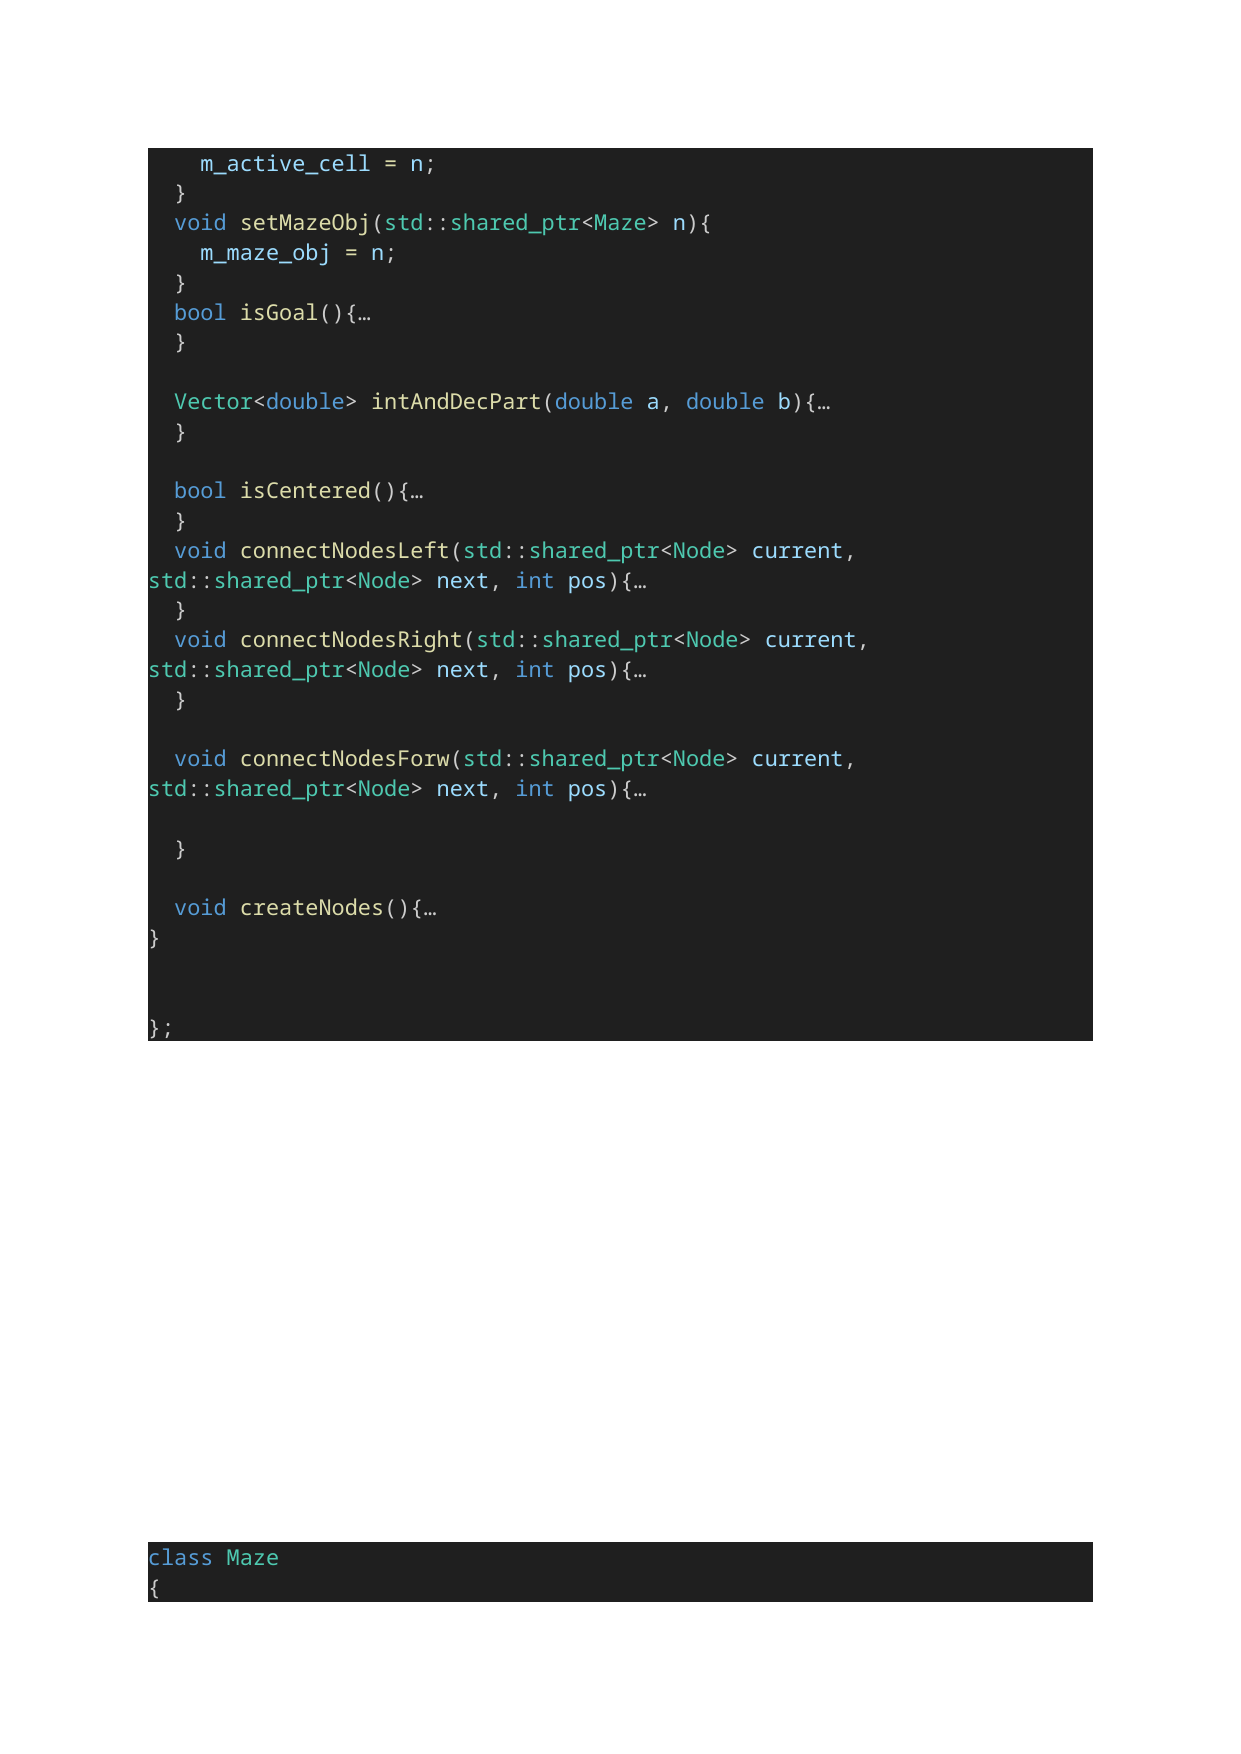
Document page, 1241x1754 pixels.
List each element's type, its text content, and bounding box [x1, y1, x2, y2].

text } [148, 833, 1093, 863]
text } [148, 922, 1093, 952]
text } [148, 594, 1093, 624]
text } [148, 505, 1093, 535]
text }; [148, 1012, 1093, 1041]
text void setMazeObj(std::shared_ptr<Maze> n){ [148, 207, 1093, 237]
text bool isGoal(){… [148, 297, 1093, 326]
text } [148, 684, 1093, 714]
text bool isCentered(){… [148, 475, 1093, 505]
text { [148, 1572, 1093, 1602]
text m_active_cell = n; [148, 148, 1093, 177]
text void connectNodesForw(std::shared_ptr<Node> current, std::shared_ptr<Node> next, int pos){… [148, 743, 1093, 803]
text class Maze [148, 1542, 1093, 1572]
text Vector<double> intAndDecPart(double a, double b){… [148, 386, 1093, 416]
text } [148, 177, 1093, 207]
text } [148, 326, 1093, 356]
text m_maze_obj = n; [148, 237, 1093, 267]
text } [148, 416, 1093, 446]
text void connectNodesLeft(std::shared_ptr<Node> current, std::shared_ptr<Node> next, int pos){… [148, 535, 1093, 594]
text void connectNodesRight(std::shared_ptr<Node> current, std::shared_ptr<Node> next, int pos){… [148, 624, 1093, 684]
text void createNodes(){… [148, 892, 1093, 922]
text } [148, 267, 1093, 297]
